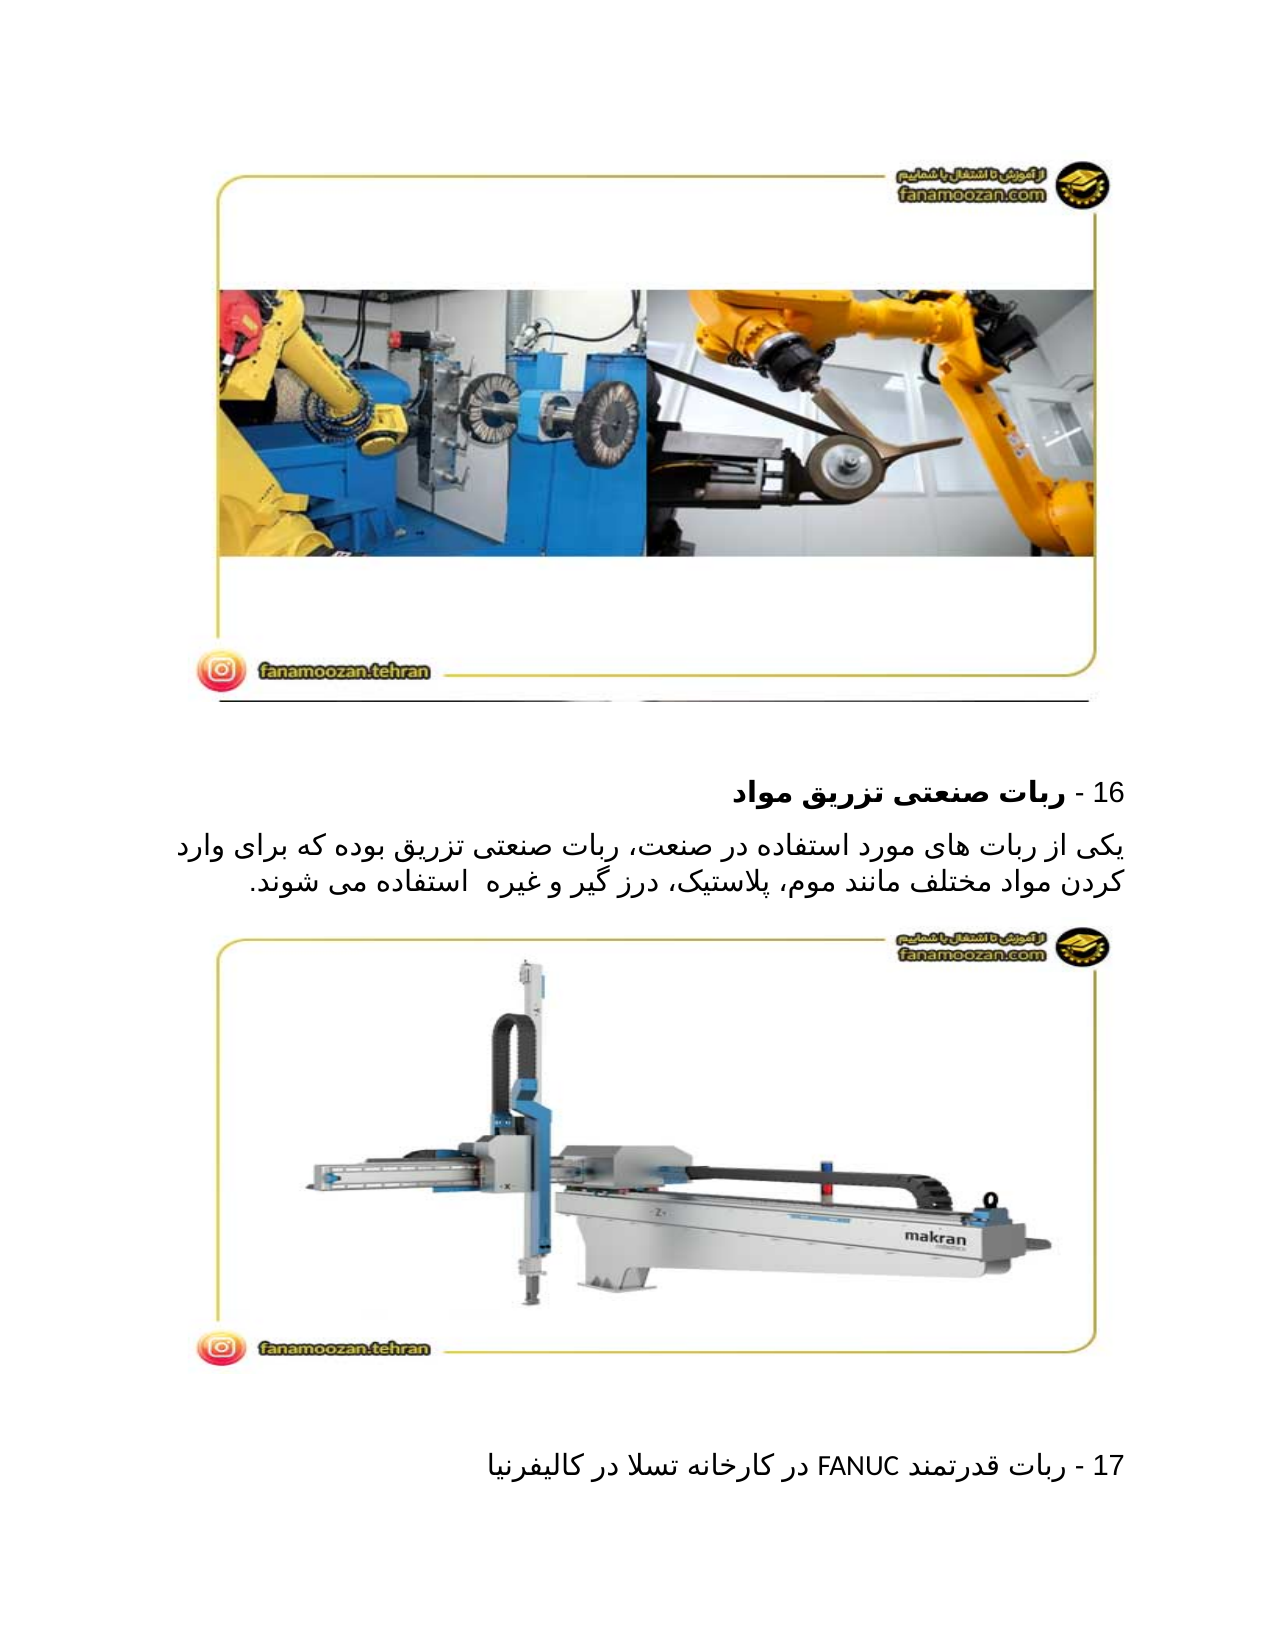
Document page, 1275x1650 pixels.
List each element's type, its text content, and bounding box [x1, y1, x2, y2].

picture [187, 150, 1125, 702]
text 16 - ربات صنعتی تزریق مواد [150, 776, 1125, 809]
picture [187, 917, 1125, 1374]
text یکی از ربات های مورد استفاده در صنعت، ربات صنعتی تزریق بوده که برای وارد کردن مواد مختلف مانند موم، پلاستیک، درز گیر و غیره استفاده می شوند. [150, 828, 1125, 898]
text 17 - ربات قدرتمند FANUC در کارخانه تسلا در کالیفرنیا [150, 1447, 1125, 1483]
